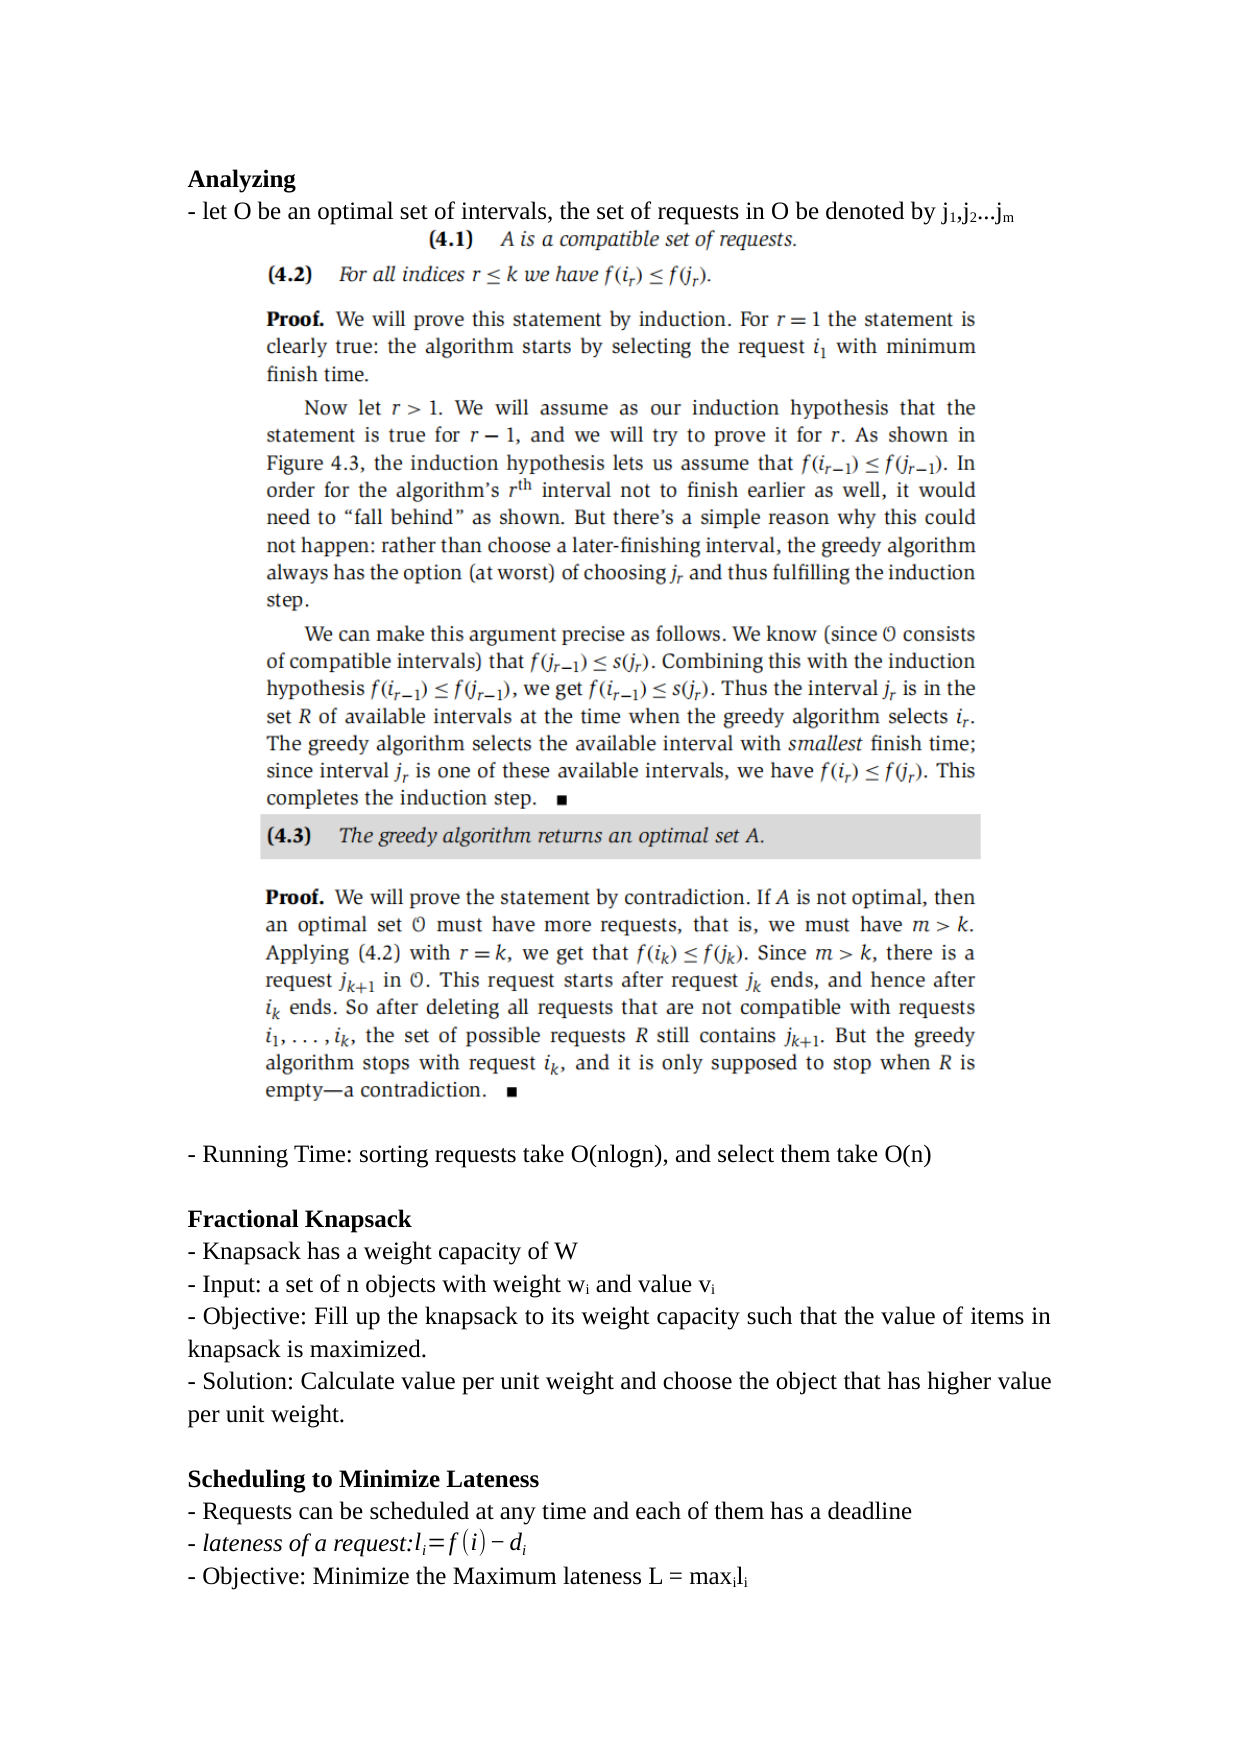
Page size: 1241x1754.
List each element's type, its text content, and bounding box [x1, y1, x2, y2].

text - Requests can be scheduled at any time and each of them has a deadline [187, 1494, 1053, 1527]
text Analyzing [187, 162, 1053, 194]
picture [258, 812, 983, 1106]
text - Objective: Minimize the Maximum lateness L = maxili [187, 1559, 1053, 1592]
text Fractional Knapsack [187, 1202, 1053, 1234]
picture [422, 227, 812, 251]
text - Knapsack has a weight capacity of W [187, 1234, 1053, 1267]
text - Running Time: sorting requests take O(nlogn), and select them take O(n) [187, 1137, 1053, 1169]
text Scheduling to Minimize Lateness [187, 1462, 1053, 1494]
picture [258, 259, 982, 809]
text - Objective: Fill up the knapsack to its weight capacity such that the value of items in knapsack is maximized. [187, 1299, 1053, 1364]
text - Input: a set of n objects with weight wi and value vi [187, 1267, 1053, 1299]
text - Solution: Calculate value per unit weight and choose the object that has higher value per unit weight. [187, 1364, 1053, 1429]
text - lateness of a request: [187, 1527, 1053, 1559]
text - let O be an optimal set of intervals, the set of requests in O be denoted by j1,j2...jm [187, 194, 1053, 227]
